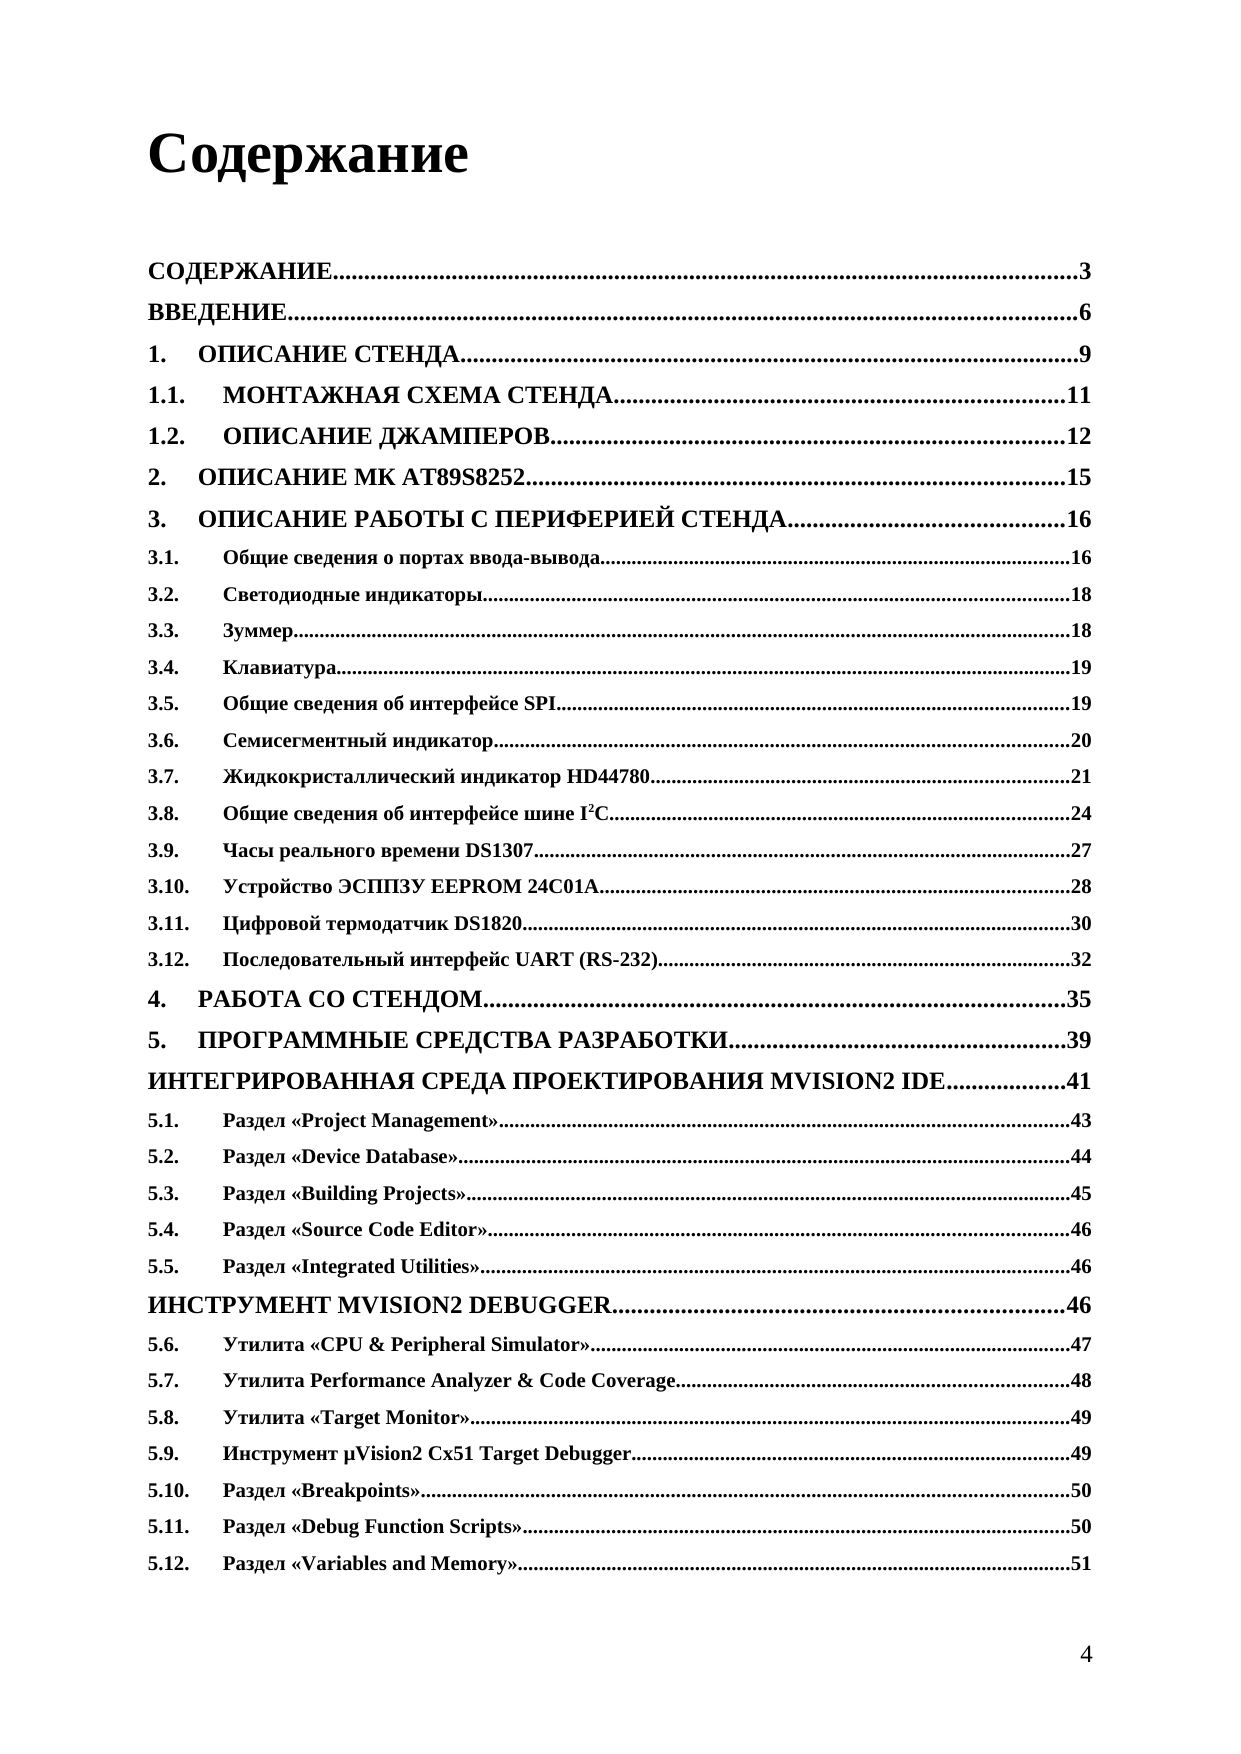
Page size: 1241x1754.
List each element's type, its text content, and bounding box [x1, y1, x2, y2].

text 3.11. Цифровой термодатчик DS1820 30 [148, 911, 1092, 935]
text 5.1. Раздел «Project Management» 43 [148, 1107, 1092, 1132]
text 1. Описание стенда 9 [148, 339, 1092, 367]
text 2. Описание МК AT89S8252 15 [148, 462, 1092, 491]
text Введение 6 [148, 297, 1092, 326]
text Интегрированная среда проектирования µVision2 IDE 41 [148, 1066, 1092, 1095]
text 3.1. Общие сведения о портах ввода-вывода 16 [148, 545, 1092, 569]
text 5.10. Раздел «Breakpoints» 50 [148, 1478, 1092, 1502]
text 4. Работа со стендом 35 [148, 984, 1092, 1012]
text 5.12. Раздел «Variables and Memory» 51 [148, 1551, 1092, 1575]
text 3.8. Общие сведения об интерфейсе шине I2C 24 [148, 801, 1092, 825]
text 1.1. Монтажная схема стенда 11 [148, 380, 1092, 409]
text 5.11. Раздел «Debug Function Scripts» 50 [148, 1514, 1092, 1538]
text 3.12. Последовательный интерфейс UART (RS-232) 32 [148, 947, 1092, 971]
text 3.4. Клавиатура 19 [148, 655, 1092, 679]
text 5.3. Раздел «Building Projects» 45 [148, 1181, 1092, 1205]
text 3.2. Светодиодные индикаторы 18 [148, 582, 1092, 606]
text 5.8. Утилита «Target Monitor» 49 [148, 1405, 1092, 1429]
text 5.6. Утилита «CPU & Peripheral Simulator» 47 [148, 1332, 1092, 1356]
text 5.9. Инструмент µVision2 Cx51 Target Debugger 49 [148, 1441, 1092, 1465]
text 5. Программные средства разработки 39 [148, 1025, 1092, 1054]
text 1.2. Описание джамперов 12 [148, 421, 1092, 450]
text 5.7. Утилита Performance Analyzer & Code Coverage 48 [148, 1368, 1092, 1392]
text 3.9. Часы реального времени DS1307 27 [148, 837, 1092, 862]
text Содержание 3 [148, 256, 1092, 285]
text 3.3. Зуммер 18 [148, 618, 1092, 642]
text 5.2. Раздел «Device Database» 44 [148, 1144, 1092, 1168]
text 3.7. Жидкокристаллический индикатор HD44780 21 [148, 764, 1092, 788]
text Инструмент µVision2 Debugger 46 [148, 1290, 1092, 1319]
text 5.5. Раздел «Integrated Utilities» 46 [148, 1254, 1092, 1278]
text 3. Описание работы с периферией стенда 16 [148, 504, 1092, 532]
text 3.5. Общие сведения об интерфейсе SPI 19 [148, 691, 1092, 715]
subtitle Содержание [148, 118, 1092, 185]
text 5.4. Раздел «Source Code Editor» 46 [148, 1217, 1092, 1241]
text 3.10. Устройство ЭСППЗУ EEPROM 24C01A 28 [148, 874, 1092, 898]
text 3.6. Семисегментный индикатор 20 [148, 728, 1092, 752]
